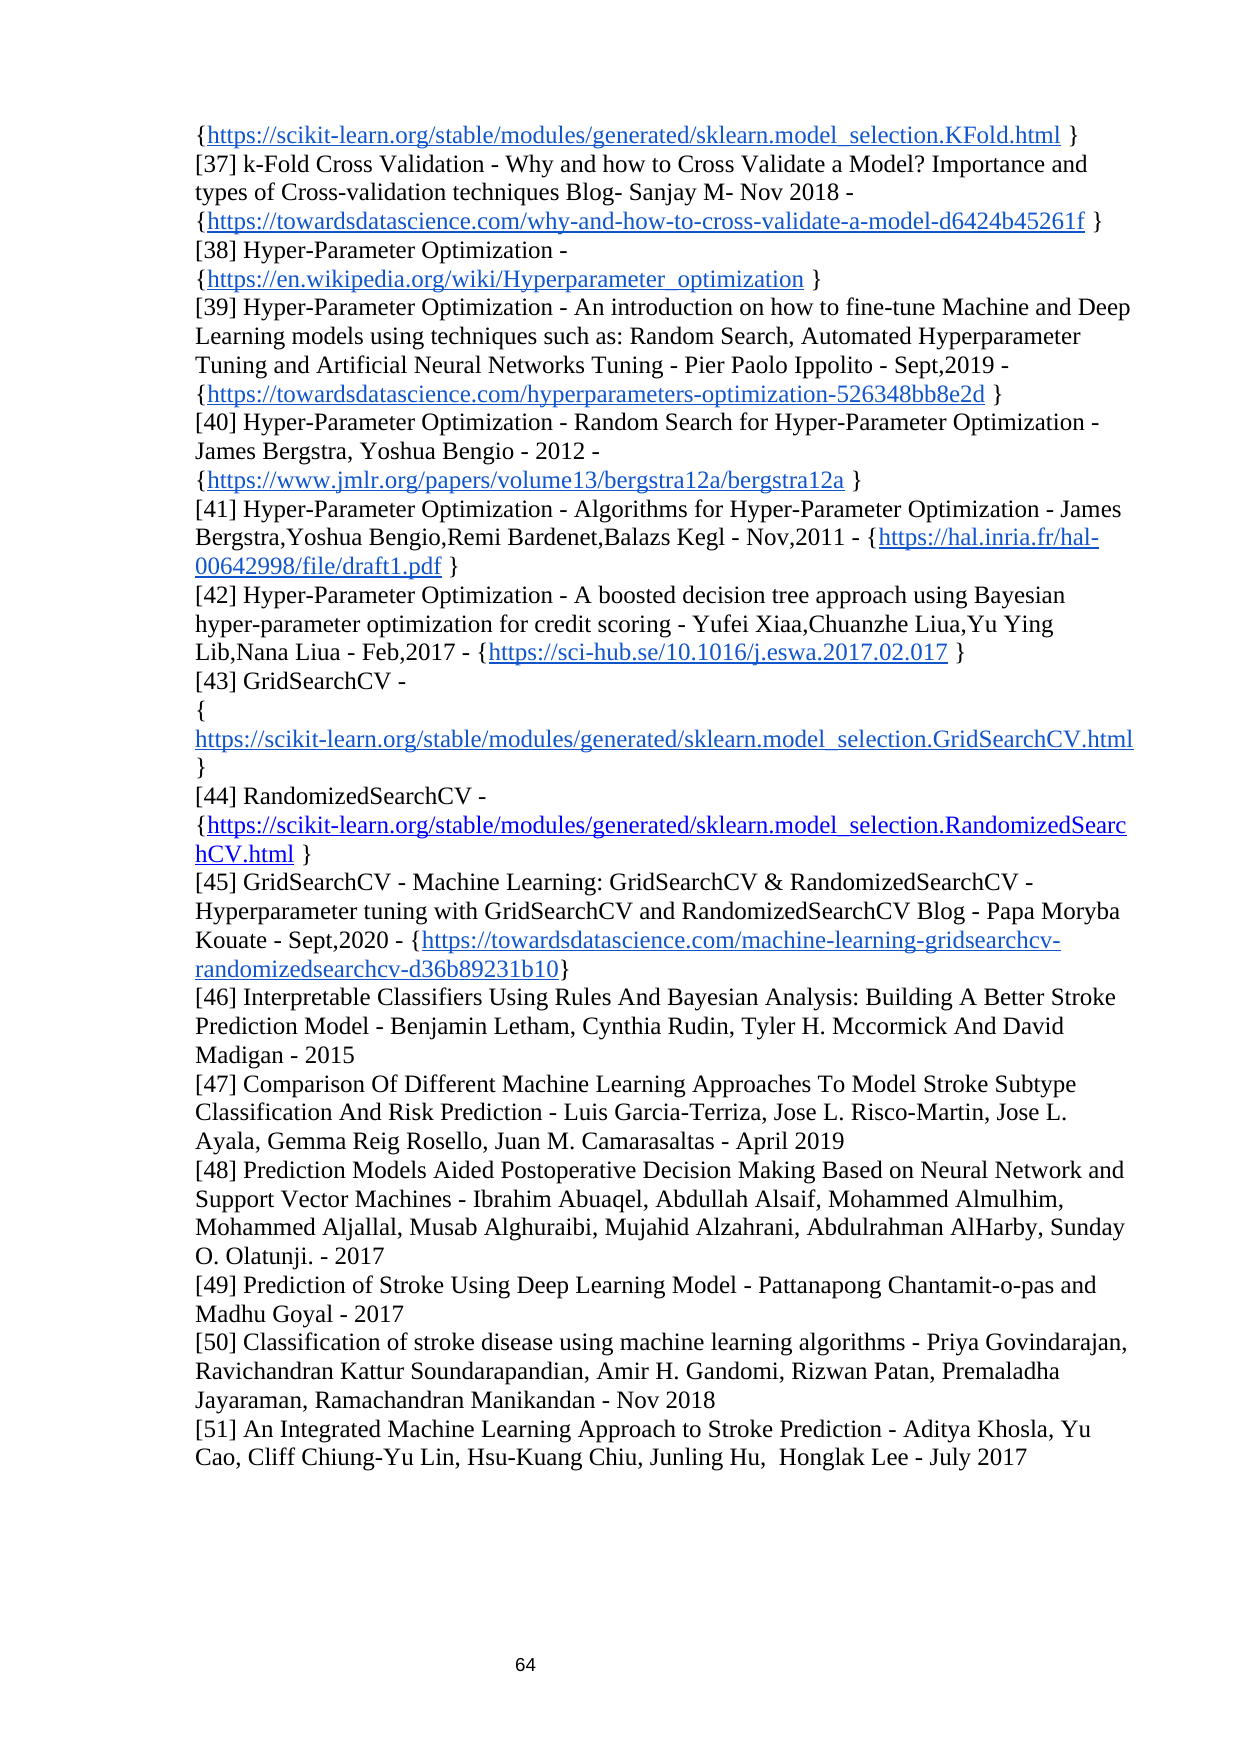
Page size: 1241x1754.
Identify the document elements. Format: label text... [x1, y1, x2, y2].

text [40] Hyper-Parameter Optimization - Random Search for Hyper-Parameter Optimization - James Bergstra, Yoshua Bengio - 2012 - {https://www.jmlr.org/papers/volume13/bergstra12a/bergstra12a } [195, 407, 1135, 494]
text [48] Prediction Models Aided Postoperative Decision Making Based on Neural Network and Support Vector Machines - Ibrahim Abuaqel, Abdullah Alsaif, Mohammed Almulhim, Mohammed Aljallal, Musab Alghuraibi, Mujahid Alzahrani, Abdulrahman AlHarby, Sunday O. Olatunji. - 2017 [195, 1155, 1135, 1270]
text [39] Hyper-Parameter Optimization - An introduction on how to fine-tune Machine and Deep Learning models using techniques such as: Random Search, Automated Hyperparameter Tuning and Artificial Neural Networks Tuning - Pier Paolo Ippolito - Sept,2019 - {https://towardsdatascience.com/hyperparameters-optimization-526348bb8e2d } [195, 292, 1135, 407]
text [41] Hyper-Parameter Optimization - Algorithms for Hyper-Parameter Optimization - James Bergstra,Yoshua Bengio,Remi Bardenet,Balazs Kegl - Nov,2011 - {https://hal.inria.fr/hal-00642998/file/draft1.pdf } [195, 494, 1135, 580]
text [51] An Integrated Machine Learning Approach to Stroke Prediction - Aditya Khosla, Yu Cao, Cliff Chiung-Yu Lin, Hsu-Kuang Chiu, Junling Hu, Honglak Lee - July 2017 [195, 1414, 1135, 1471]
text [47] Comparison Of Different Machine Learning Approaches To Model Stroke Subtype Classification And Risk Prediction - Luis Garcia-Terriza, Jose L. Risco-Martin, Jose L. Ayala, Gemma Reig Rosello, Juan M. Camarasaltas - April 2019 [195, 1069, 1135, 1155]
text [45] GridSearchCV - Machine Learning: GridSearchCV & RandomizedSearchCV - Hyperparameter tuning with GridSearchCV and RandomizedSearchCV Blog - Papa Moryba Kouate - Sept,2020 - {https://towardsdatascience.com/machine-learning-gridsearchcv-randomizedsearchcv-d36b89231b10} [195, 867, 1135, 982]
text [44] RandomizedSearchCV -{https://scikit-learn.org/stable/modules/generated/sklearn.model_selection.RandomizedSearchCV.html } [195, 781, 1135, 867]
text [49] Prediction of Stroke Using Deep Learning Model - Pattanapong Chantamit-o-pas and Madhu Goyal - 2017 [195, 1270, 1135, 1327]
text [50] Classification of stroke disease using machine learning algorithms - Priya Govindarajan, Ravichandran Kattur Soundarapandian, Amir H. Gandomi, Rizwan Patan, Premaladha Jayaraman, Ramachandran Manikandan - Nov 2018 [195, 1327, 1135, 1414]
text [37] k-Fold Cross Validation - Why and how to Cross Validate a Model? Importance and types of Cross-validation techniques Blog- Sanjay M- Nov 2018 - {https://towardsdatascience.com/why-and-how-to-cross-validate-a-model-d6424b45261f } [195, 149, 1135, 235]
text [43] GridSearchCV - {https://scikit-learn.org/stable/modules/generated/sklearn.model_selection.GridSearchCV.html } [195, 666, 1135, 781]
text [195, 120, 1135, 149]
text [42] Hyper-Parameter Optimization - A boosted decision tree approach using Bayesian hyper-parameter optimization for credit scoring - Yufei Xiaa,Chuanzhe Liua,Yu Ying Lib,Nana Liua - Feb,2017 - {https://sci-hub.se/10.1016/j.eswa.2017.02.017 } [195, 580, 1135, 666]
text [46] Interpretable Classifiers Using Rules And Bayesian Analysis: Building A Better Stroke Prediction Model - Benjamin Letham, Cynthia Rudin, Tyler H. Mccormick And David Madigan - 2015 [195, 982, 1135, 1069]
text [38] Hyper-Parameter Optimization - {https://en.wikipedia.org/wiki/Hyperparameter_optimization } [195, 235, 1135, 292]
